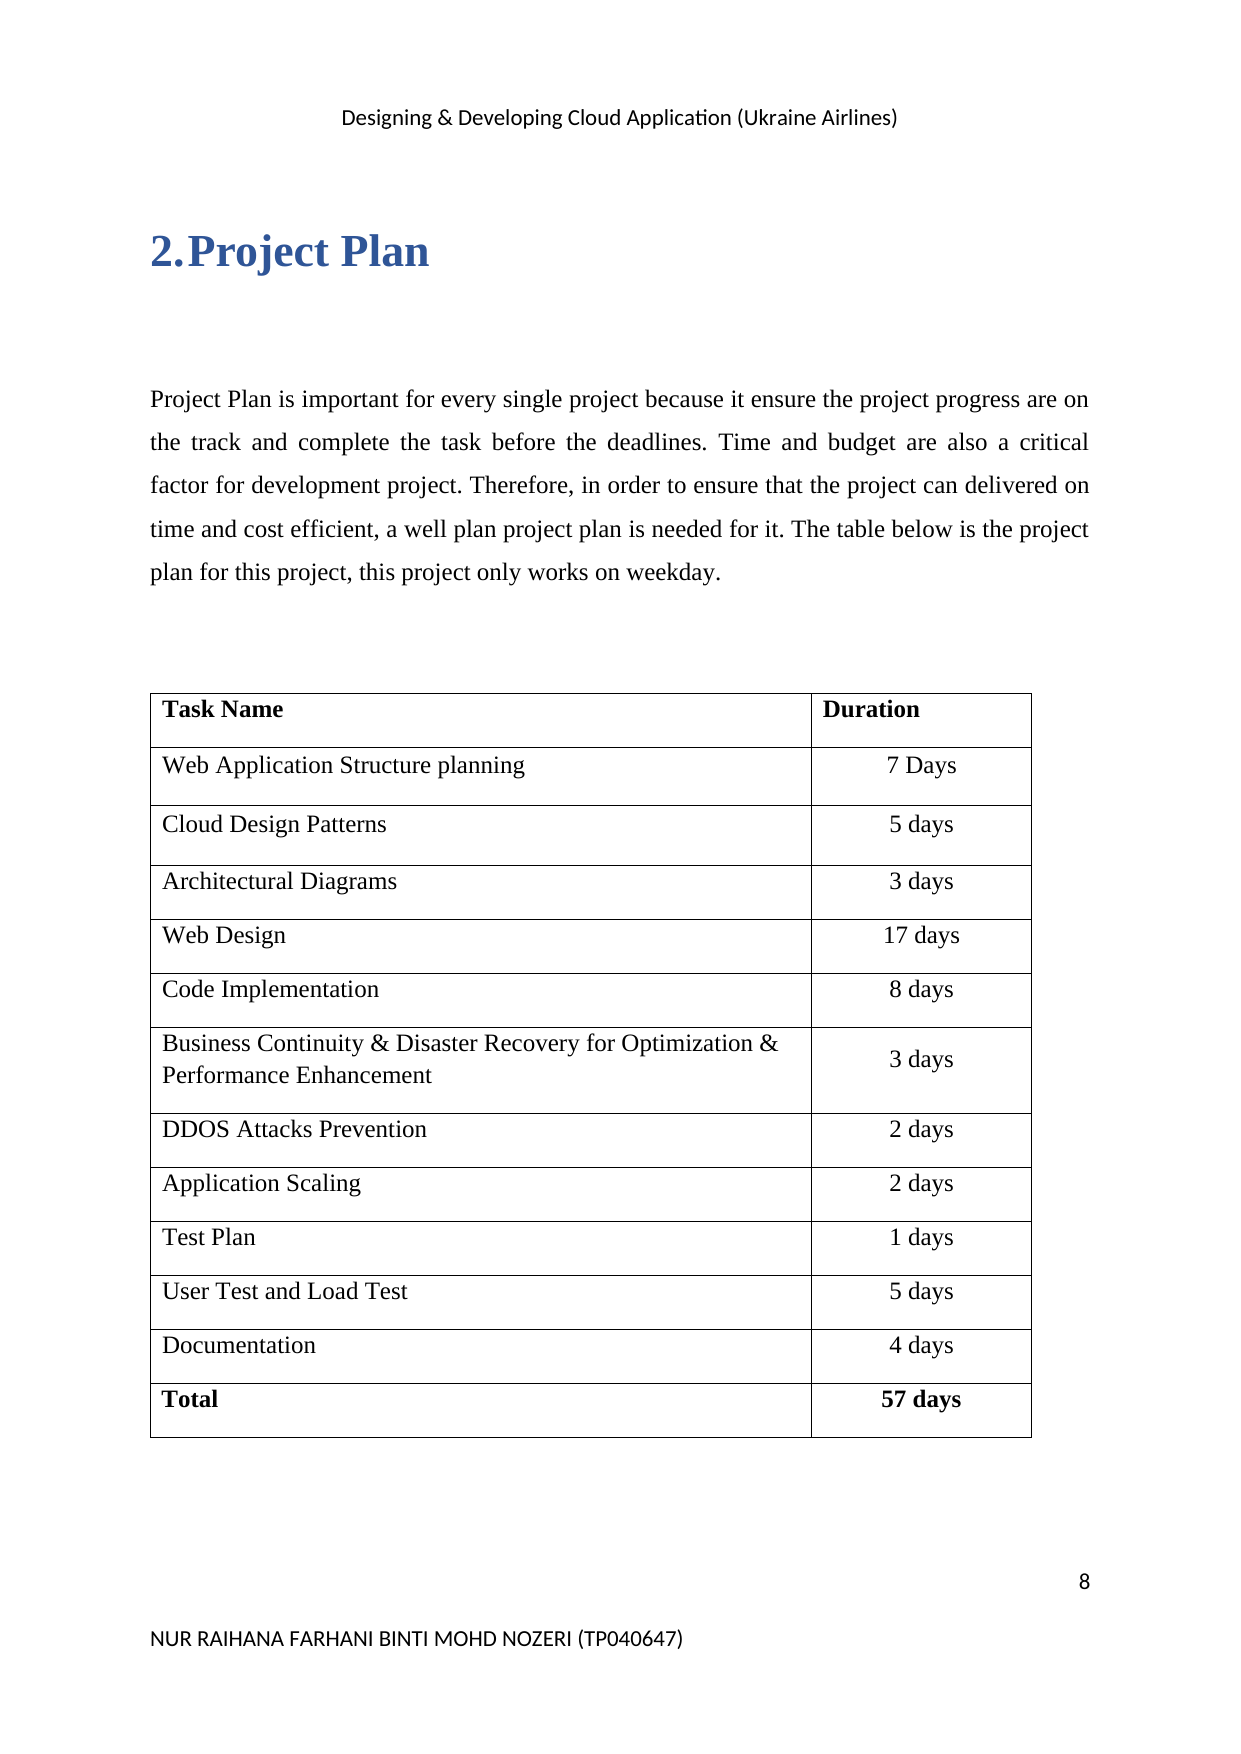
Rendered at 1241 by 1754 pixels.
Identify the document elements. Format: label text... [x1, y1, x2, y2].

table_cell 2 days [812, 1114, 1031, 1167]
table_cell 57 days [812, 1384, 1031, 1437]
table_cell DDOS Attacks Prevention [151, 1114, 811, 1167]
table_cell 3 days [812, 866, 1031, 919]
table_cell 2 days [812, 1168, 1031, 1221]
table_cell Web Design [151, 920, 811, 973]
table_cell 4 days [812, 1330, 1031, 1383]
table_cell Web Application Structure planning [151, 748, 811, 805]
table_cell Cloud Design Patterns [151, 806, 811, 865]
table_cell 5 days [812, 806, 1031, 865]
subtitle Project Plan [150, 223, 1090, 276]
table_cell User Test and Load Test [151, 1276, 811, 1329]
table_cell Documentation [151, 1330, 811, 1383]
text Project Plan is important for every single project because it ensure the project progress are on the track and complete the task before the deadlines. Time and budget are also a critical factor for development project. Therefore, in order to ensure that the project can delivered on time and cost efficient, a well plan project plan is needed for it. The table below is the project plan for this project, this project only works on weekday. [150, 384, 1090, 586]
table_header Task Name [151, 694, 811, 747]
table_cell Test Plan [151, 1222, 811, 1275]
table_cell Application Scaling [151, 1168, 811, 1221]
table_cell Business Continuity & Disaster Recovery for Optimization & Performance Enhancement [151, 1028, 811, 1113]
table_cell 5 days [812, 1276, 1031, 1329]
table_cell 1 days [812, 1222, 1031, 1275]
table_cell 17 days [812, 920, 1031, 973]
table_cell 3 days [812, 1028, 1031, 1113]
table_header Duration [812, 694, 1031, 747]
table_cell Total [151, 1384, 811, 1437]
table_cell Architectural Diagrams [151, 866, 811, 919]
table_cell 8 days [812, 974, 1031, 1027]
table_cell 7 Days [812, 748, 1031, 805]
table_cell Code Implementation [151, 974, 811, 1027]
